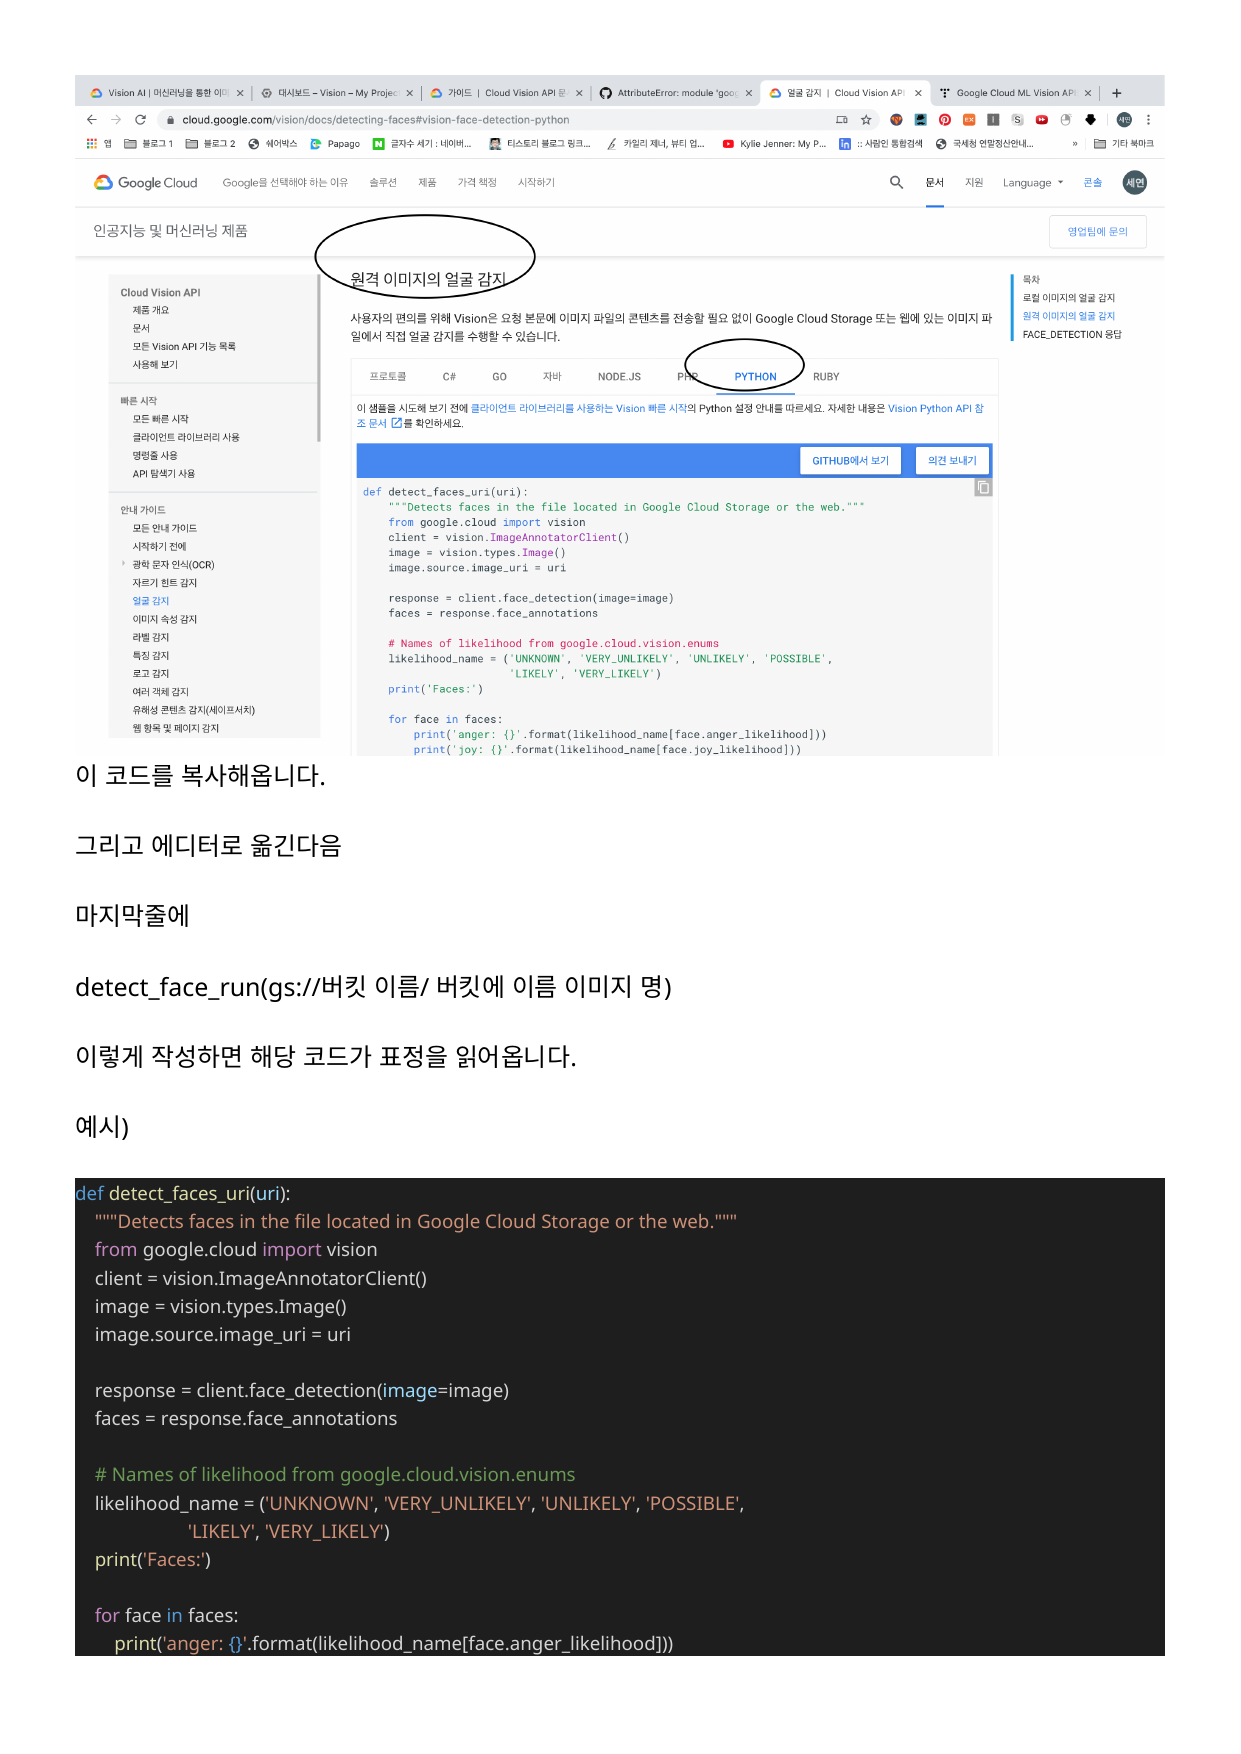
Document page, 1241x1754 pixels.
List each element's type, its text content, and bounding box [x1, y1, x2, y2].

text print('anger: {}'.format(likelihood_name[face.anger_likelihood])) [75, 1628, 1165, 1656]
text image = vision.types.Image() [75, 1290, 1165, 1318]
text def detect_faces_uri(uri): [75, 1178, 1165, 1206]
text 마지막줄에 [75, 897, 1165, 933]
text client = vision.ImageAnnotatorClient() [75, 1262, 1165, 1290]
text 이 코드를 복사해옵니다. [75, 756, 1165, 792]
text # Names of likelihood from google.cloud.vision.enums [75, 1459, 1165, 1487]
text print('Faces:') [75, 1543, 1165, 1572]
text likelihood_name = ('UNKNOWN', 'VERY_UNLIKELY', 'UNLIKELY', 'POSSIBLE', [75, 1487, 1165, 1515]
text faces = response.face_annotations [75, 1403, 1165, 1431]
text for face in faces: [75, 1600, 1165, 1628]
text response = client.face_detection(image=image) [75, 1375, 1165, 1403]
picture [75, 75, 1165, 756]
text """Detects faces in the file located in Google Cloud Storage or the web.""" [75, 1206, 1165, 1234]
text 이렇게 작성하면 해당 코드가 표정을 읽어옵니다. [75, 1037, 1165, 1073]
text from google.cloud import vision [75, 1234, 1165, 1262]
text 그리고 에디터로 옮긴다음 [75, 826, 1165, 863]
text detect_face_run(gs://버킷 이름/ 버킷에 이름 이미지 명) [75, 967, 1165, 1003]
text 'LIKELY', 'VERY_LIKELY') [75, 1515, 1165, 1543]
text image.source.image_uri = uri [75, 1318, 1165, 1347]
text 예시) [75, 1108, 1165, 1144]
